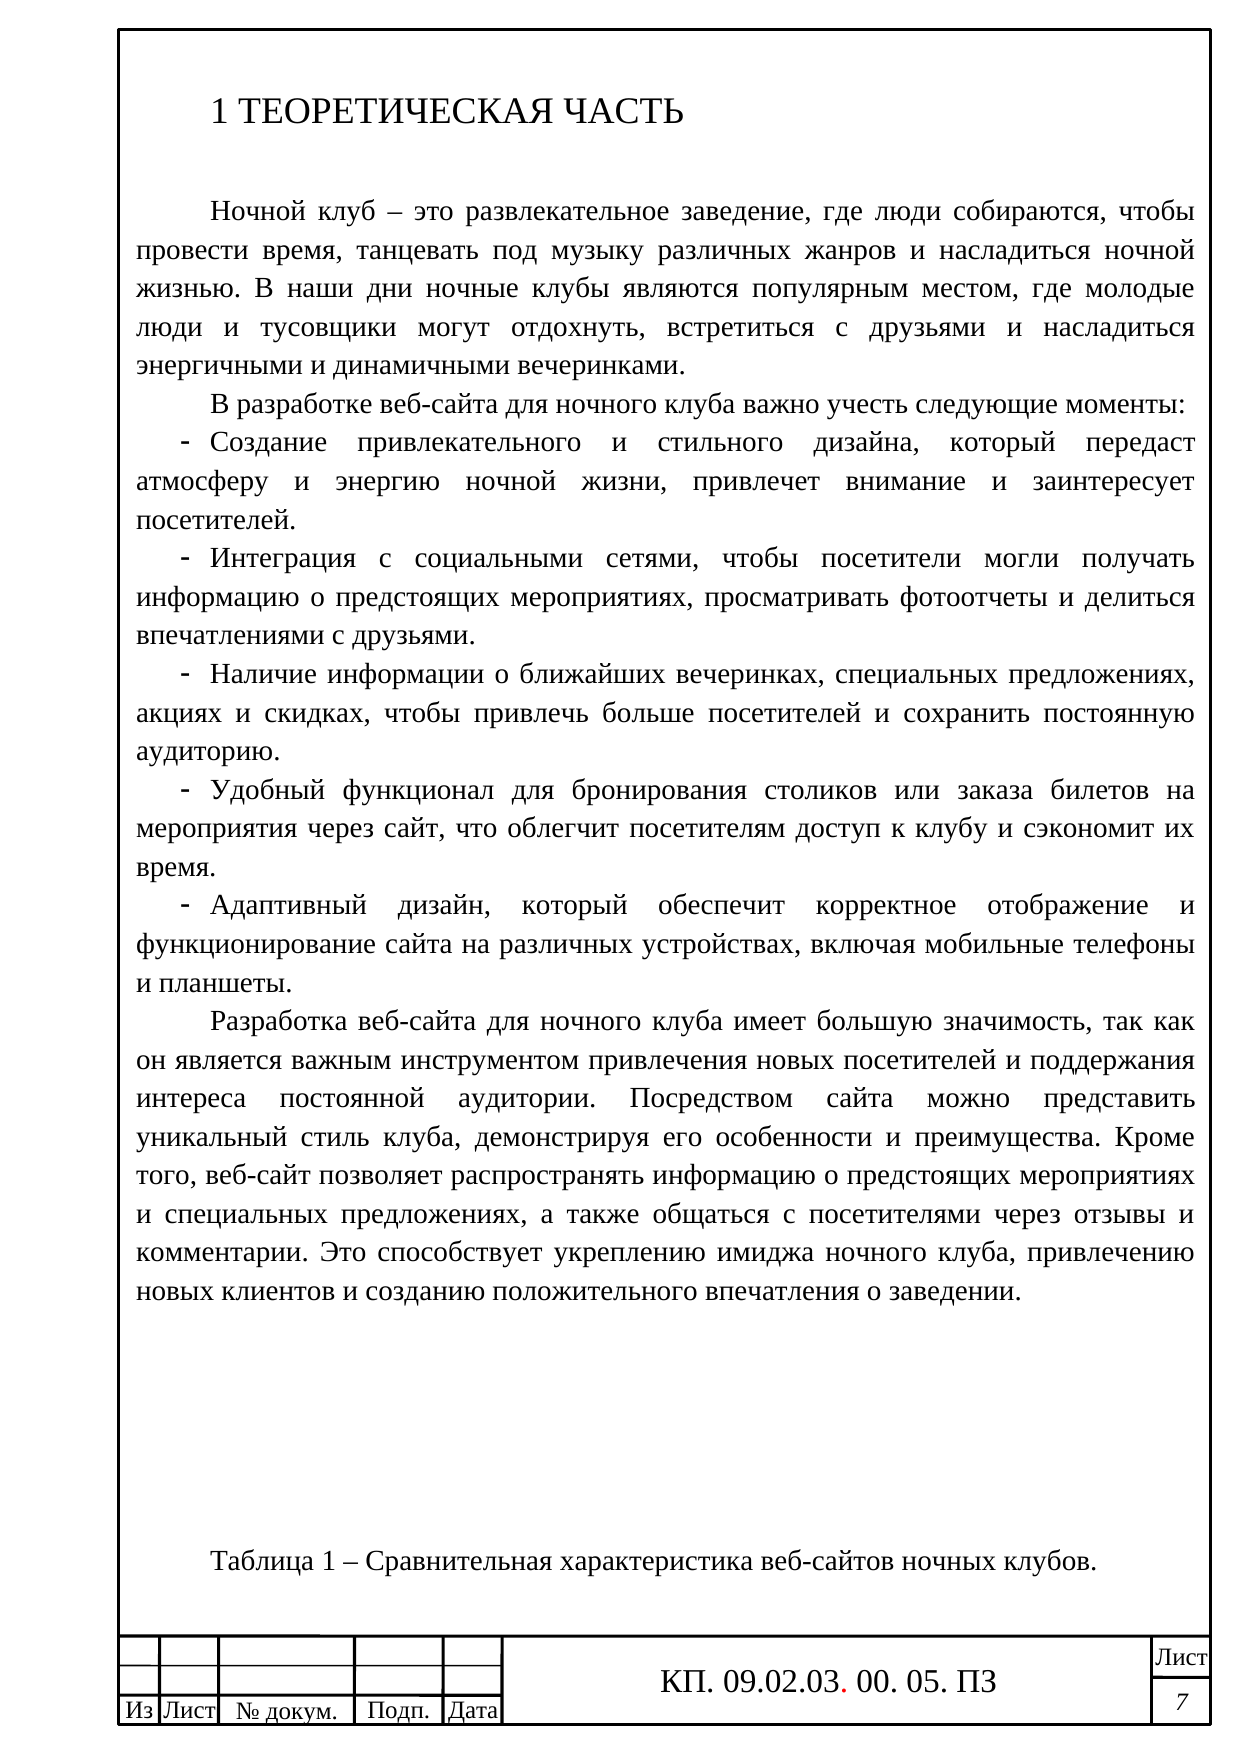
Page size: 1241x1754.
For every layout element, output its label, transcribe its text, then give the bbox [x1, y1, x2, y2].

list Создание привлекательного и стильного дизайна, который передаст атмосферу и энергию ночной жизни, привлечет внимание и заинтересует посетителей. [136, 424, 1196, 535]
text Разработка веб-сайта для ночного клуба имеет большую значимость, так как он является важным инструментом привлечения новых посетителей и поддержания интереса постоянной аудитории. Посредством сайта можно представить уникальный стиль клуба, демонстрируя его особенности и преимущества. Кроме того, веб-сайт позволяет распространять информацию о предстоящих мероприятиях и специальных предложениях, а также общаться с посетителями через отзывы и комментарии. Это способствует укреплению имиджа ночного клуба, привлечению новых клиентов и созданию положительного впечатления о заведении. [136, 1003, 1196, 1307]
text Ночной клуб – это развлекательное заведение, где люди собираются, чтобы провести время, танцевать под музыку различных жанров и насладиться ночной жизнью. В наши дни ночные клубы являются популярным местом, где молодые люди и тусовщики могут отдохнуть, встретиться с друзьями и насладиться энергичными и динамичными вечеринками. [136, 193, 1196, 381]
subtitle 1 ТЕОРЕТИЧЕСКАЯ часть [136, 89, 1196, 132]
list Адаптивный дизайн, который обеспечит корректное отображение и функционирование сайта на различных устройствах, включая мобильные телефоны и планшеты. [136, 887, 1196, 998]
list Удобный функционал для бронирования столиков или заказа билетов на мероприятия через сайт, что облегчит посетителям доступ к клубу и сэкономит их время. [136, 772, 1196, 882]
list Наличие информации о ближайших вечеринках, специальных предложениях, акциях и скидках, чтобы привлечь больше посетителей и сохранить постоянную аудиторию. [136, 656, 1196, 767]
text В разработке веб-сайта для ночного клуба важно учесть следующие моменты: [136, 386, 1196, 419]
text Таблица 1 – Сравнительная характеристика веб-сайтов ночных клубов. [136, 1543, 1196, 1576]
list Интеграция с социальными сетями, чтобы посетители могли получать информацию о предстоящих мероприятиях, просматривать фотоотчеты и делиться впечатлениями с друзьями. [136, 540, 1196, 651]
